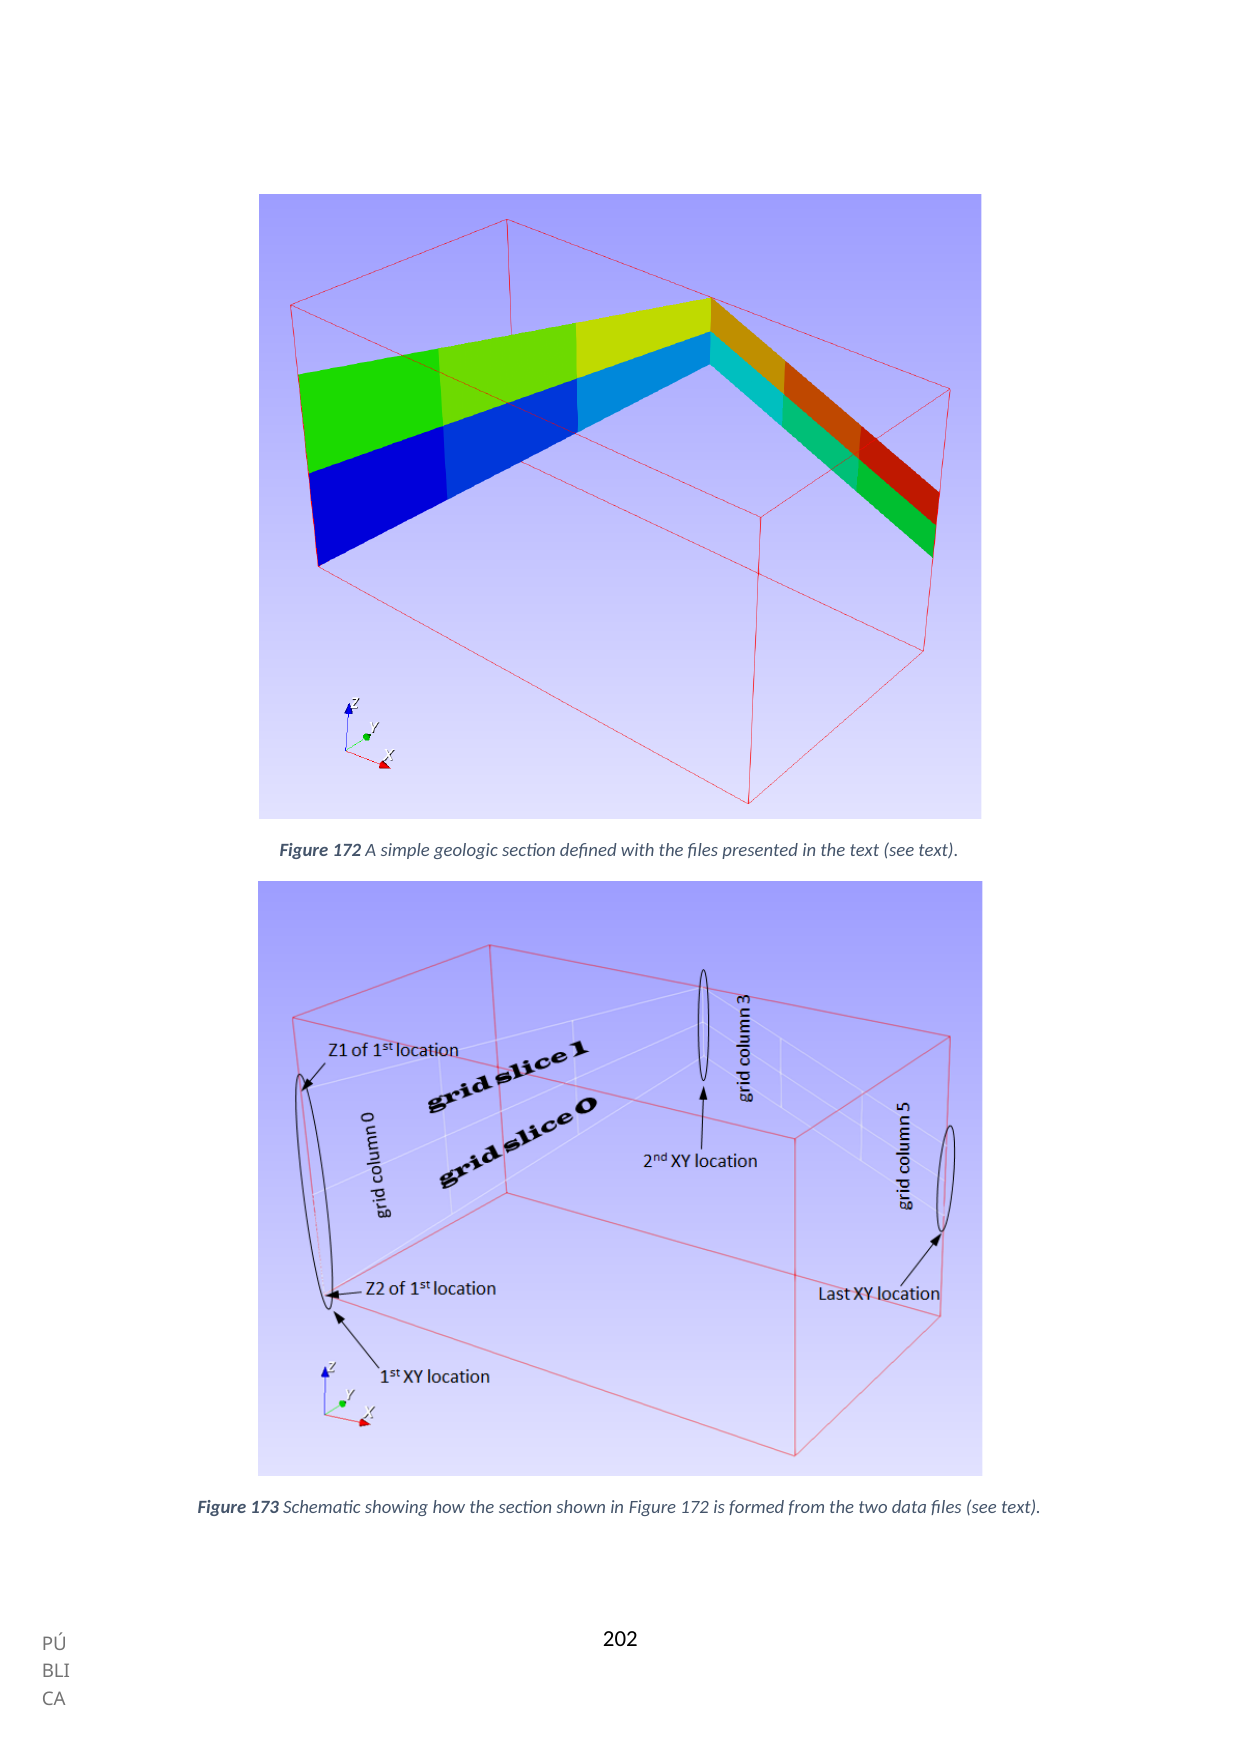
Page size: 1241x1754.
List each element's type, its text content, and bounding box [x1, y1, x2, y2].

picture [259, 194, 982, 819]
text Figure 173 Schematic showing how the section shown in Figure 169 is formed from the two data files (see text). [177, 1495, 1063, 1518]
text Figure 172 A simple geologic section defined with the files presented in the text (see text). [177, 838, 1063, 861]
picture [258, 881, 983, 1476]
